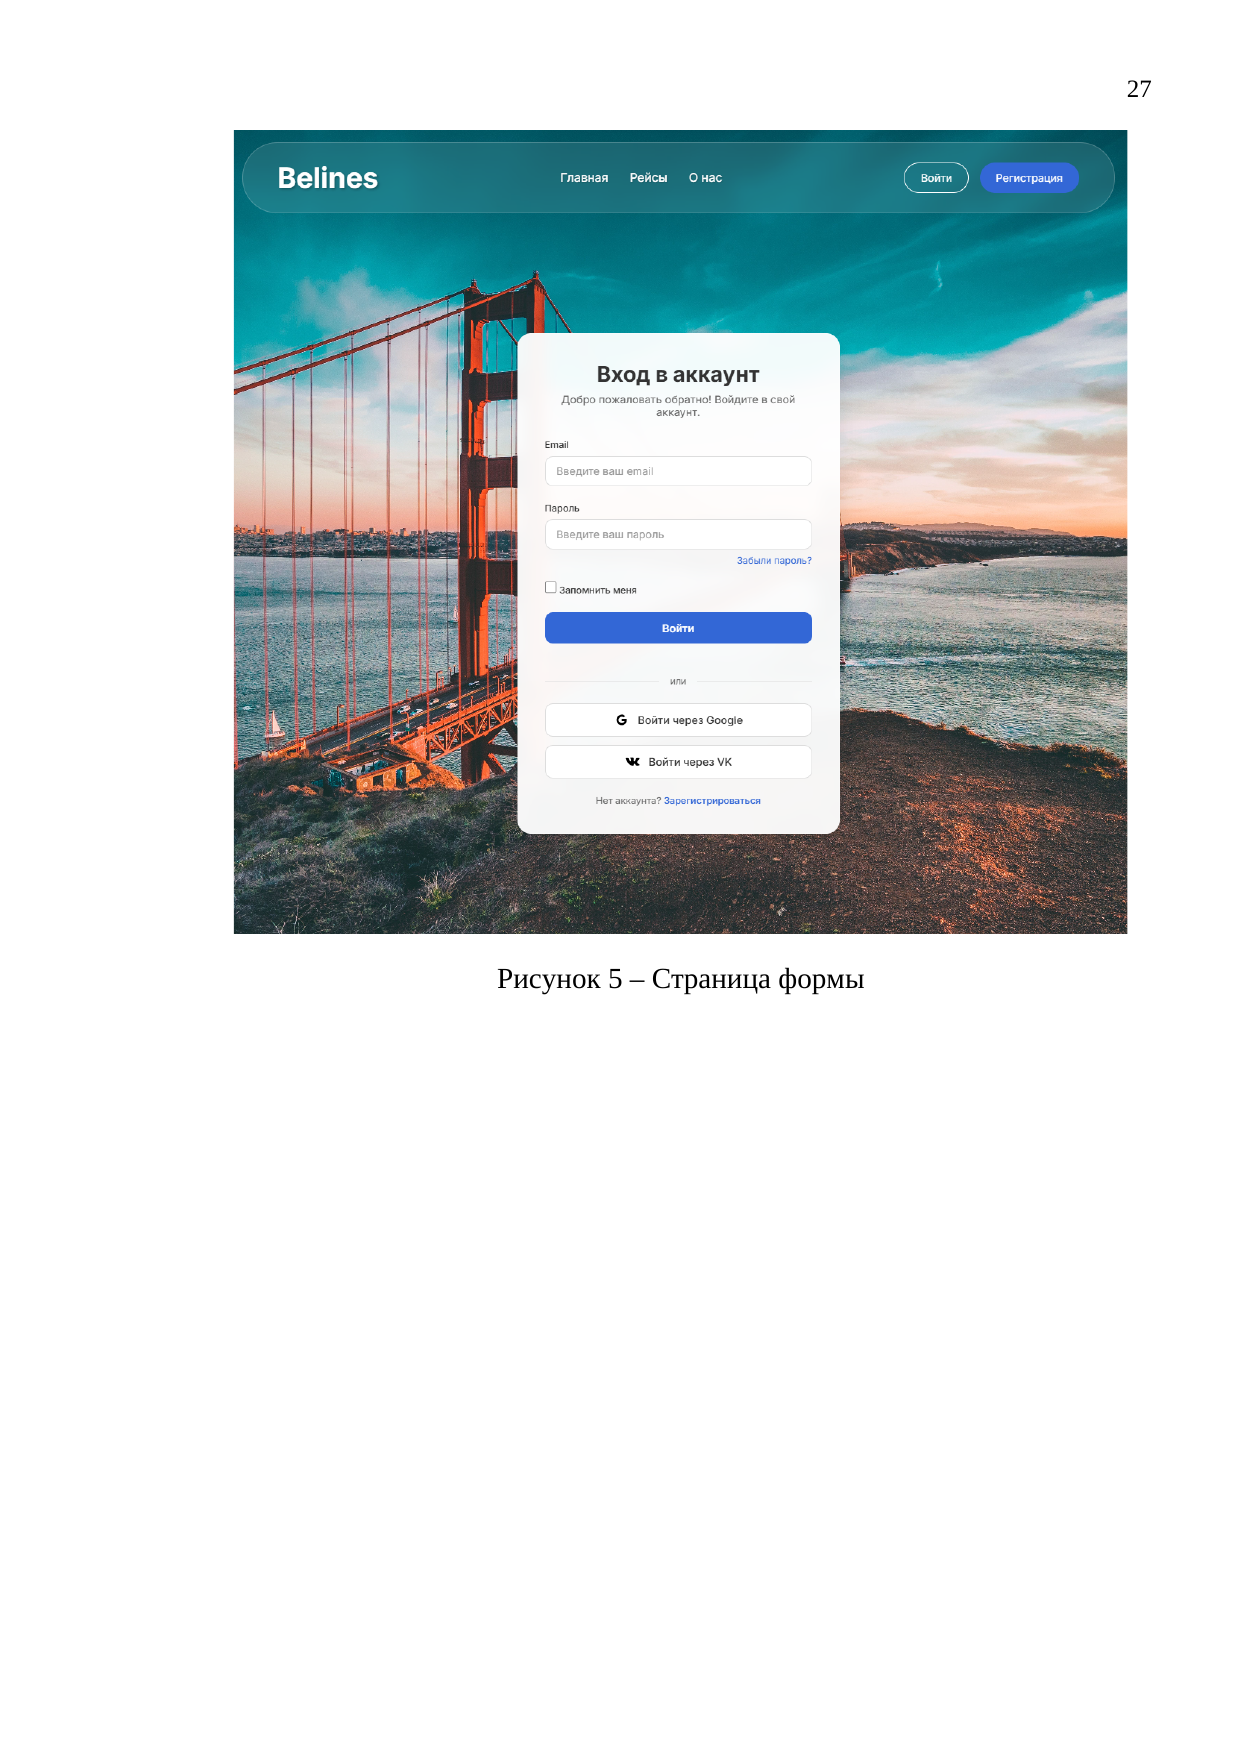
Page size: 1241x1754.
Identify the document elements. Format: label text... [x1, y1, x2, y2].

text Рисунок 5 – Страница формы [136, 961, 1152, 995]
picture [233, 130, 1128, 934]
